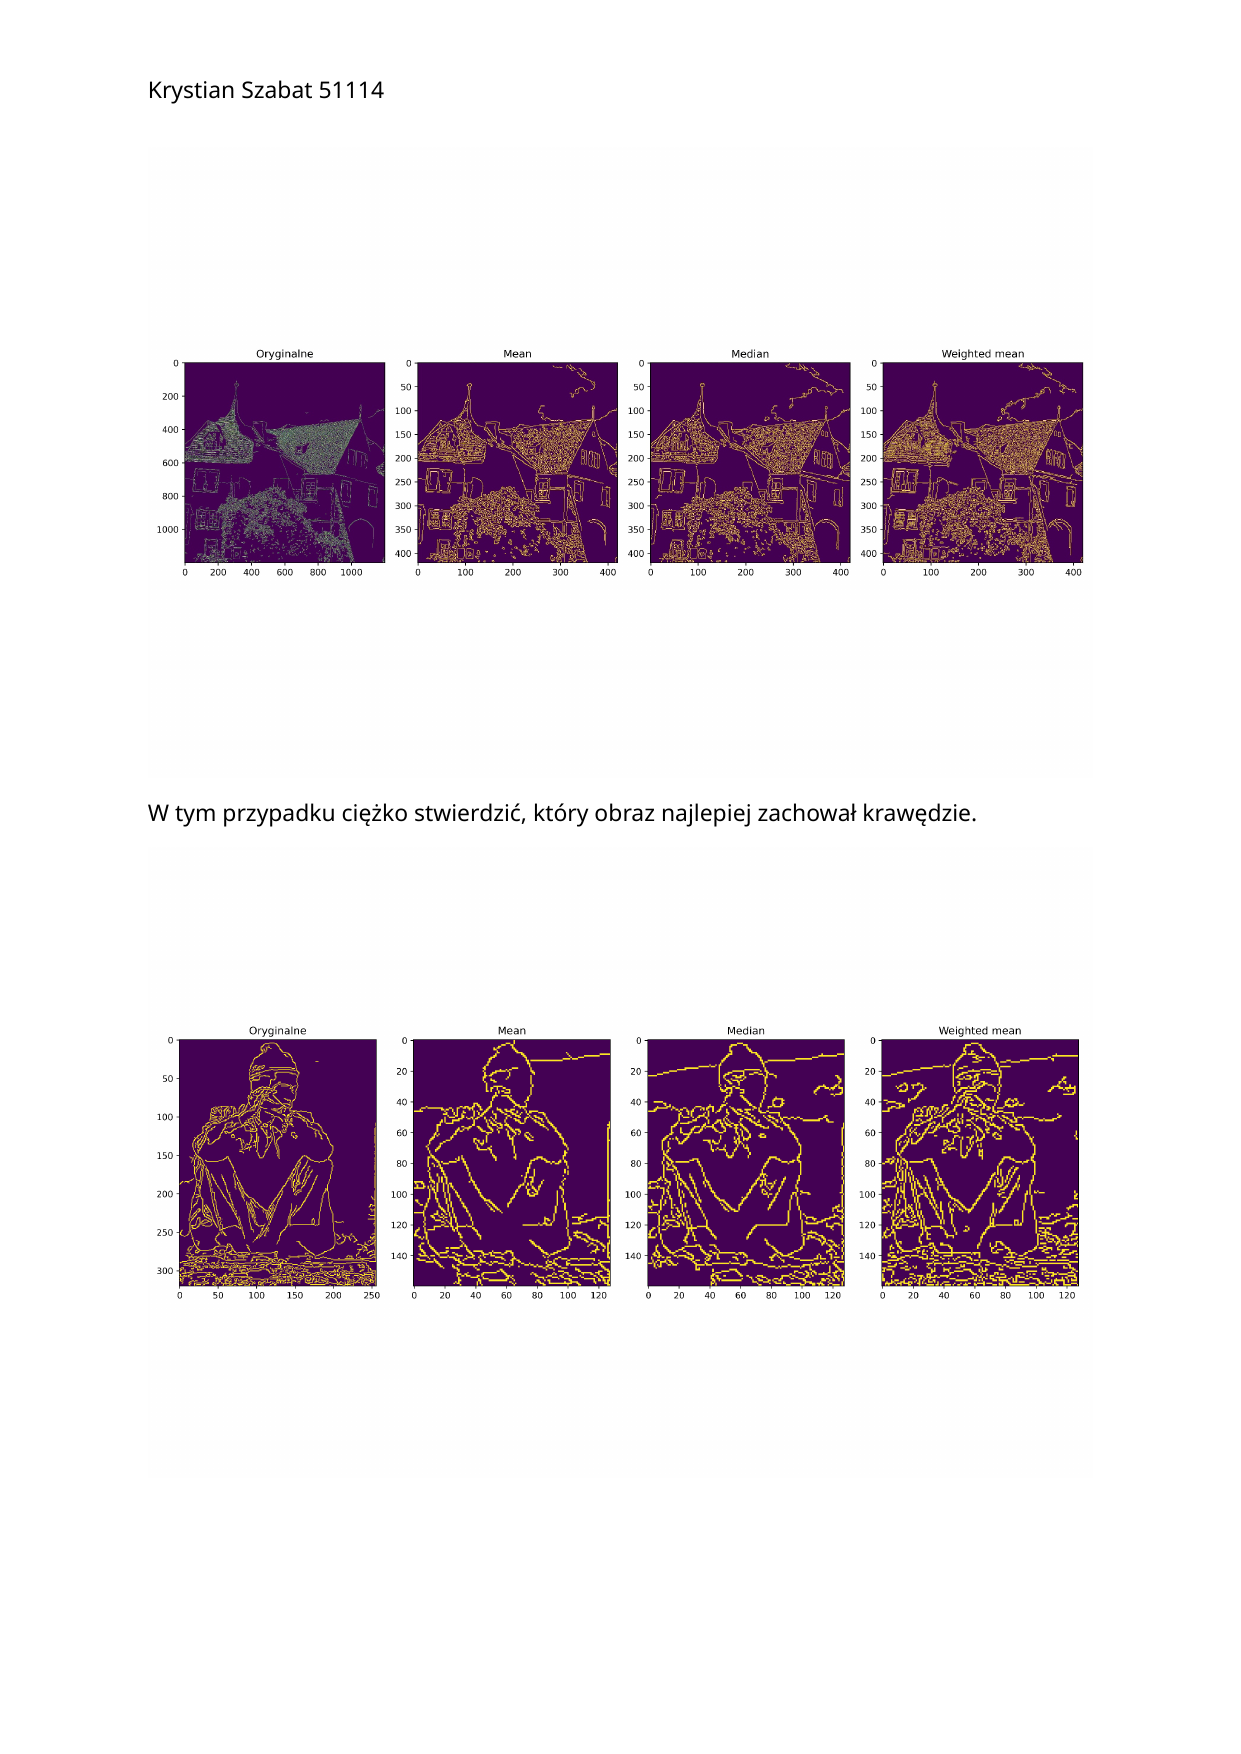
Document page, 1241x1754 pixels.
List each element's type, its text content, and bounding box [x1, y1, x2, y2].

picture [147, 147, 1093, 778]
text W tym przypadku ciężko stwierdzić, który obraz najlepiej zachował krawędzie. [148, 797, 1093, 828]
picture [147, 847, 1093, 1478]
